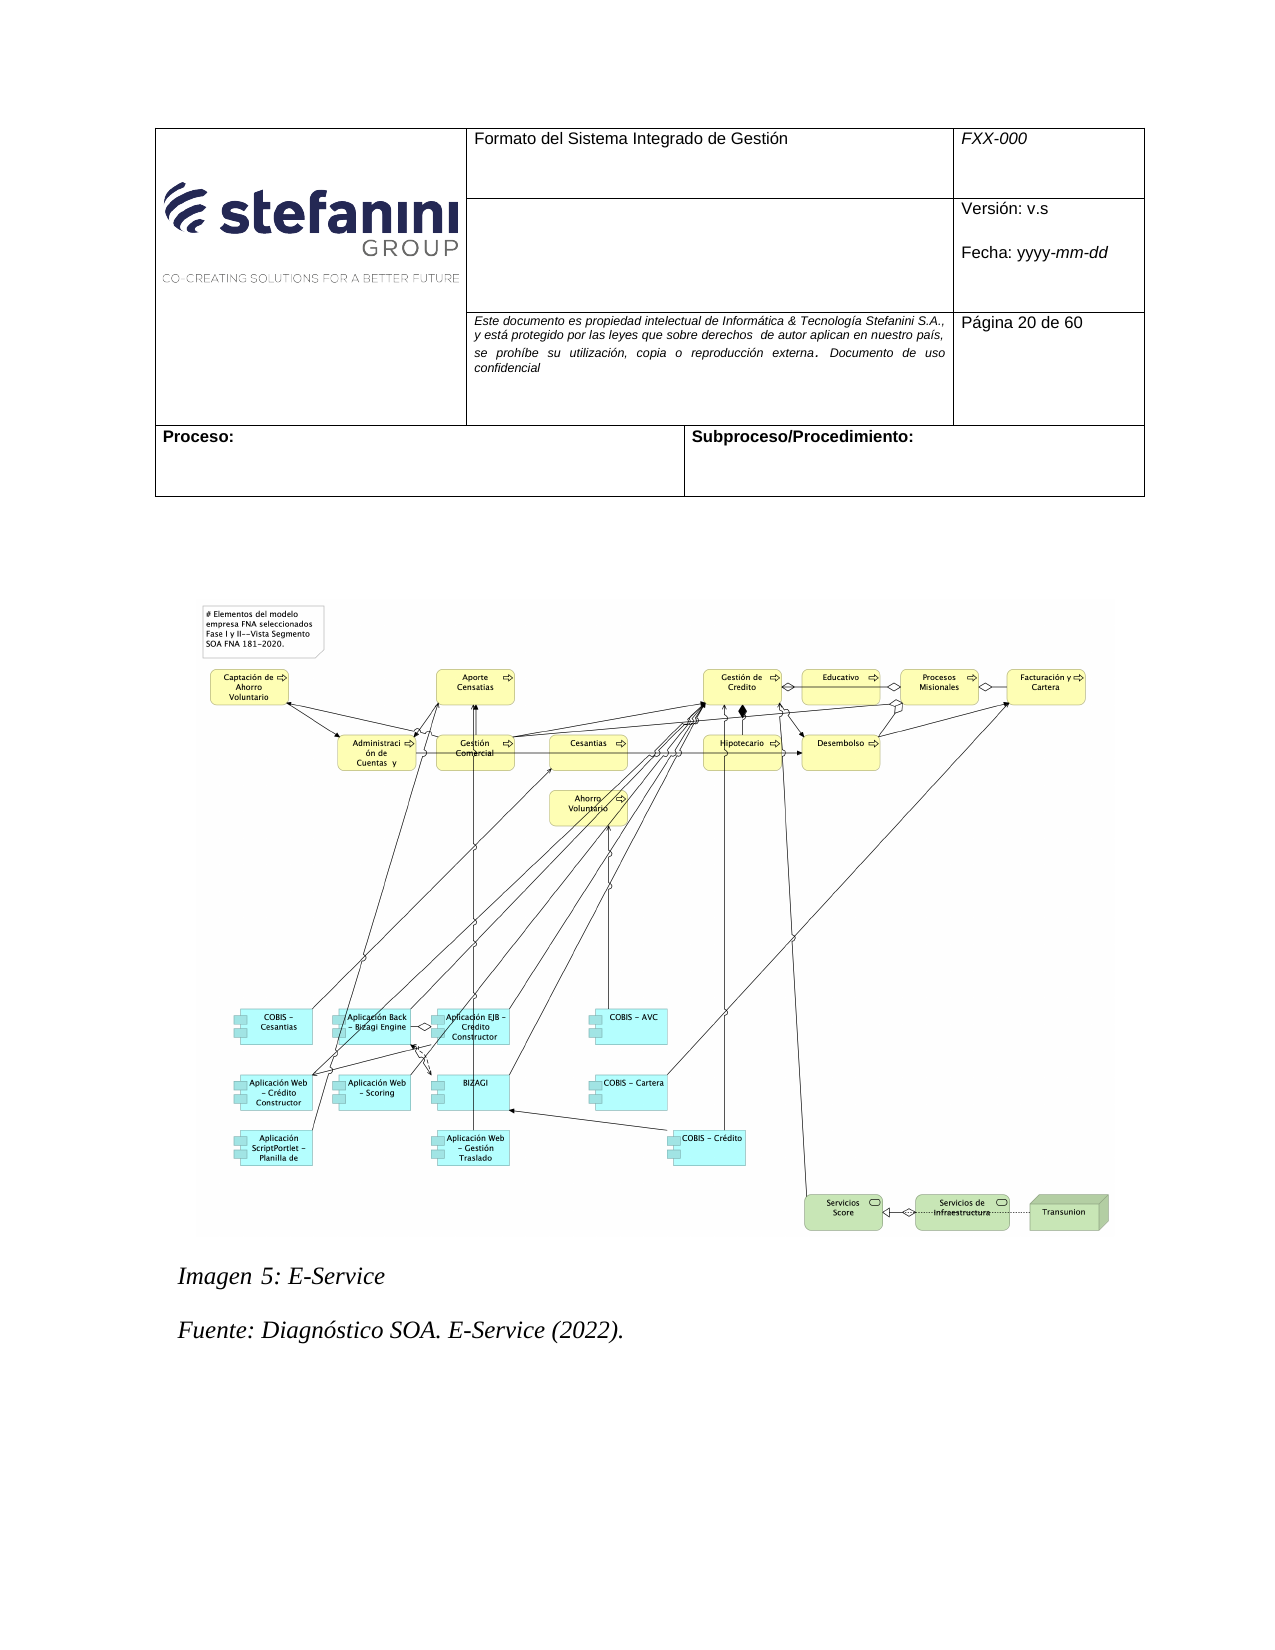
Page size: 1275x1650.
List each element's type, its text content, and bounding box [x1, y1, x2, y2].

text Imagen 5: E-Service [177, 1261, 1098, 1290]
picture [196, 599, 1115, 1237]
picture [162, 182, 460, 286]
text Fuente: Diagnóstico SOA. E-Service (2022). [177, 1315, 1098, 1344]
